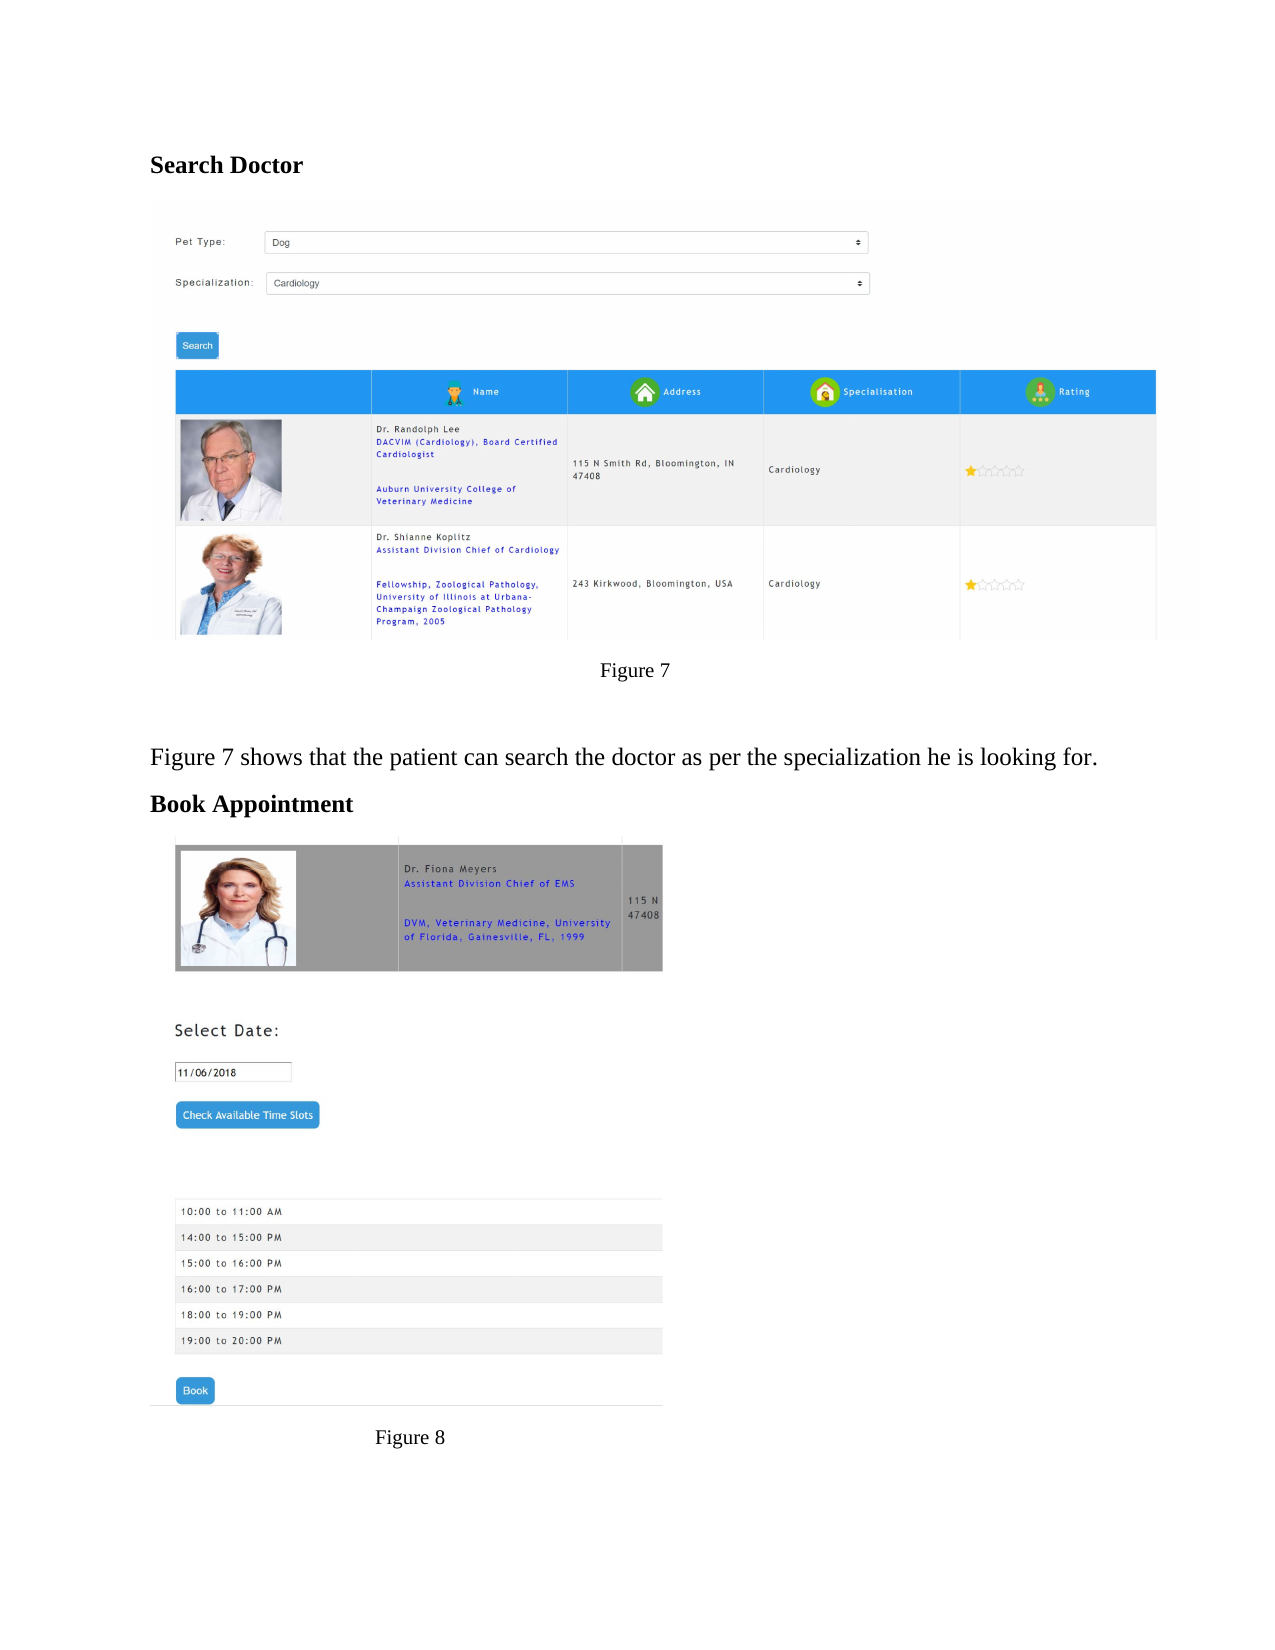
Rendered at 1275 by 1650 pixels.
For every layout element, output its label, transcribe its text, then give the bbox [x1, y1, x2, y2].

text Figure 7 [525, 658, 1125, 682]
text Figure 7 shows that the patient can search the doctor as per the specialization he is looking for. [150, 742, 1125, 771]
text Search Doctor [150, 150, 1125, 179]
picture [150, 197, 1201, 640]
text Book Appointment [150, 789, 1125, 818]
picture [150, 836, 663, 1407]
text Figure 8 [300, 1425, 1125, 1449]
